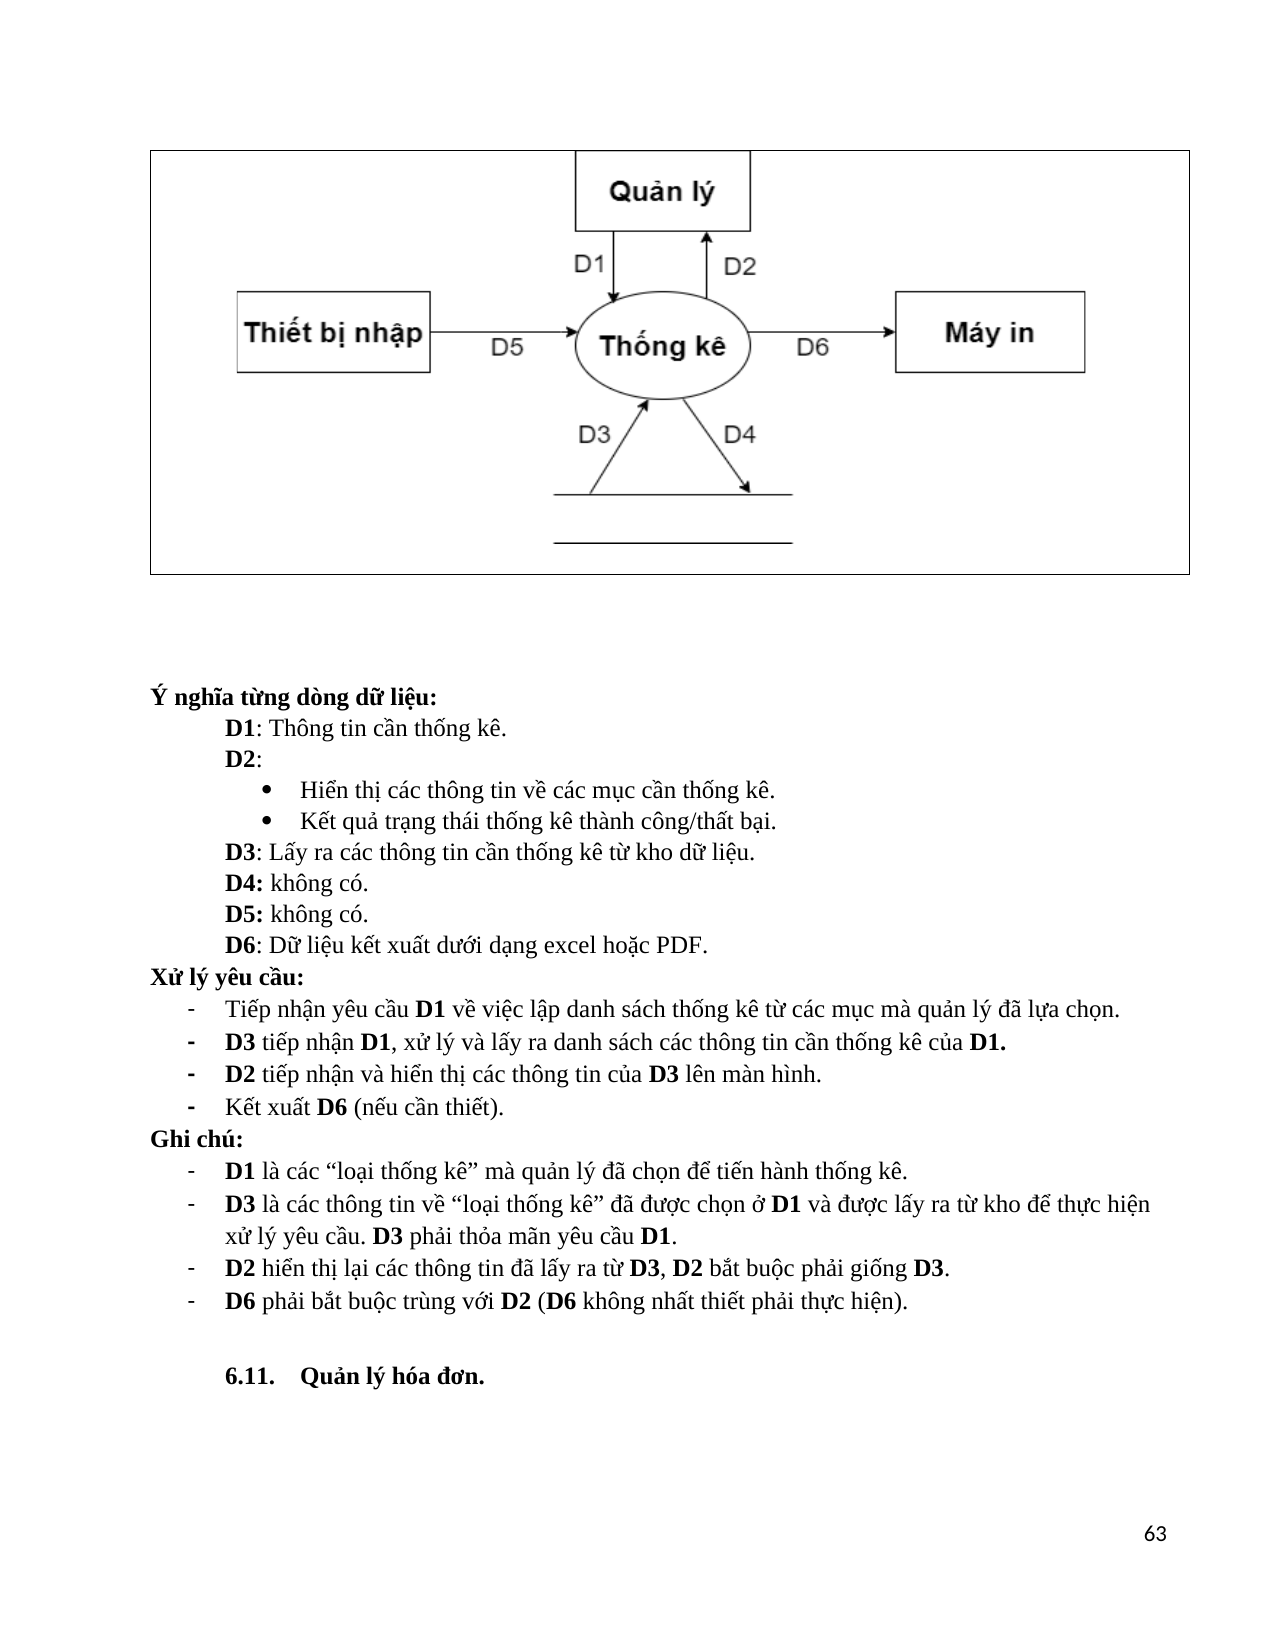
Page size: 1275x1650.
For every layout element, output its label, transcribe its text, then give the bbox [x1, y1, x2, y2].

text Xử lý yêu cầu: [150, 962, 1167, 990]
text Ý nghĩa từng dòng dữ liệu: [150, 682, 1167, 711]
list D3: Lấy ra các thông tin cần thống kê từ kho dữ liệu. [225, 837, 1167, 866]
list D1 là các “loại thống kê” mà quản lý đã chọn để tiến hành thống kê. [187, 1155, 1167, 1186]
list D4: không có. [225, 868, 1167, 897]
table_header [151, 151, 1189, 574]
list Kết xuất D6 (nếu cần thiết). [187, 1091, 1167, 1122]
list D2 hiển thị lại các thông tin đã lấy ra từ D3, D2 bắt buộc phải giống D3. [187, 1252, 1167, 1283]
list D1: Thông tin cần thống kê. [225, 713, 1167, 742]
list Kết quả trạng thái thống kê thành công/thất bại. [262, 806, 1167, 835]
list Hiển thị các thông tin về các mục cần thống kê. [262, 775, 1167, 804]
list D6: Dữ liệu kết xuất dưới dạng excel hoặc PDF. [225, 931, 1167, 959]
list D2: [225, 744, 1167, 773]
list D3 tiếp nhận D1, xử lý và lấy ra danh sách các thông tin cần thống kê của D1. [187, 1026, 1167, 1056]
list Quản lý hóa đơn. [225, 1361, 1167, 1390]
list Tiếp nhận yêu cầu D1 về việc lập danh sách thống kê từ các mục mà quản lý đã lựa chọn. [187, 993, 1167, 1023]
list D6 phải bắt buộc trùng với D2 (D6 không nhất thiết phải thực hiện). [187, 1285, 1167, 1316]
picture [236, 151, 1086, 544]
list D3 là các thông tin về “loại thống kê” đã được chọn ở D1 và được lấy ra từ kho để thực hiện xử lý yêu cầu. D3 phải thỏa mãn yêu cầu D1. [187, 1188, 1167, 1250]
list D2 tiếp nhận và hiển thị các thông tin của D3 lên màn hình. [187, 1058, 1167, 1089]
list D5: không có. [225, 899, 1167, 928]
text Ghi chú: [150, 1124, 1167, 1153]
